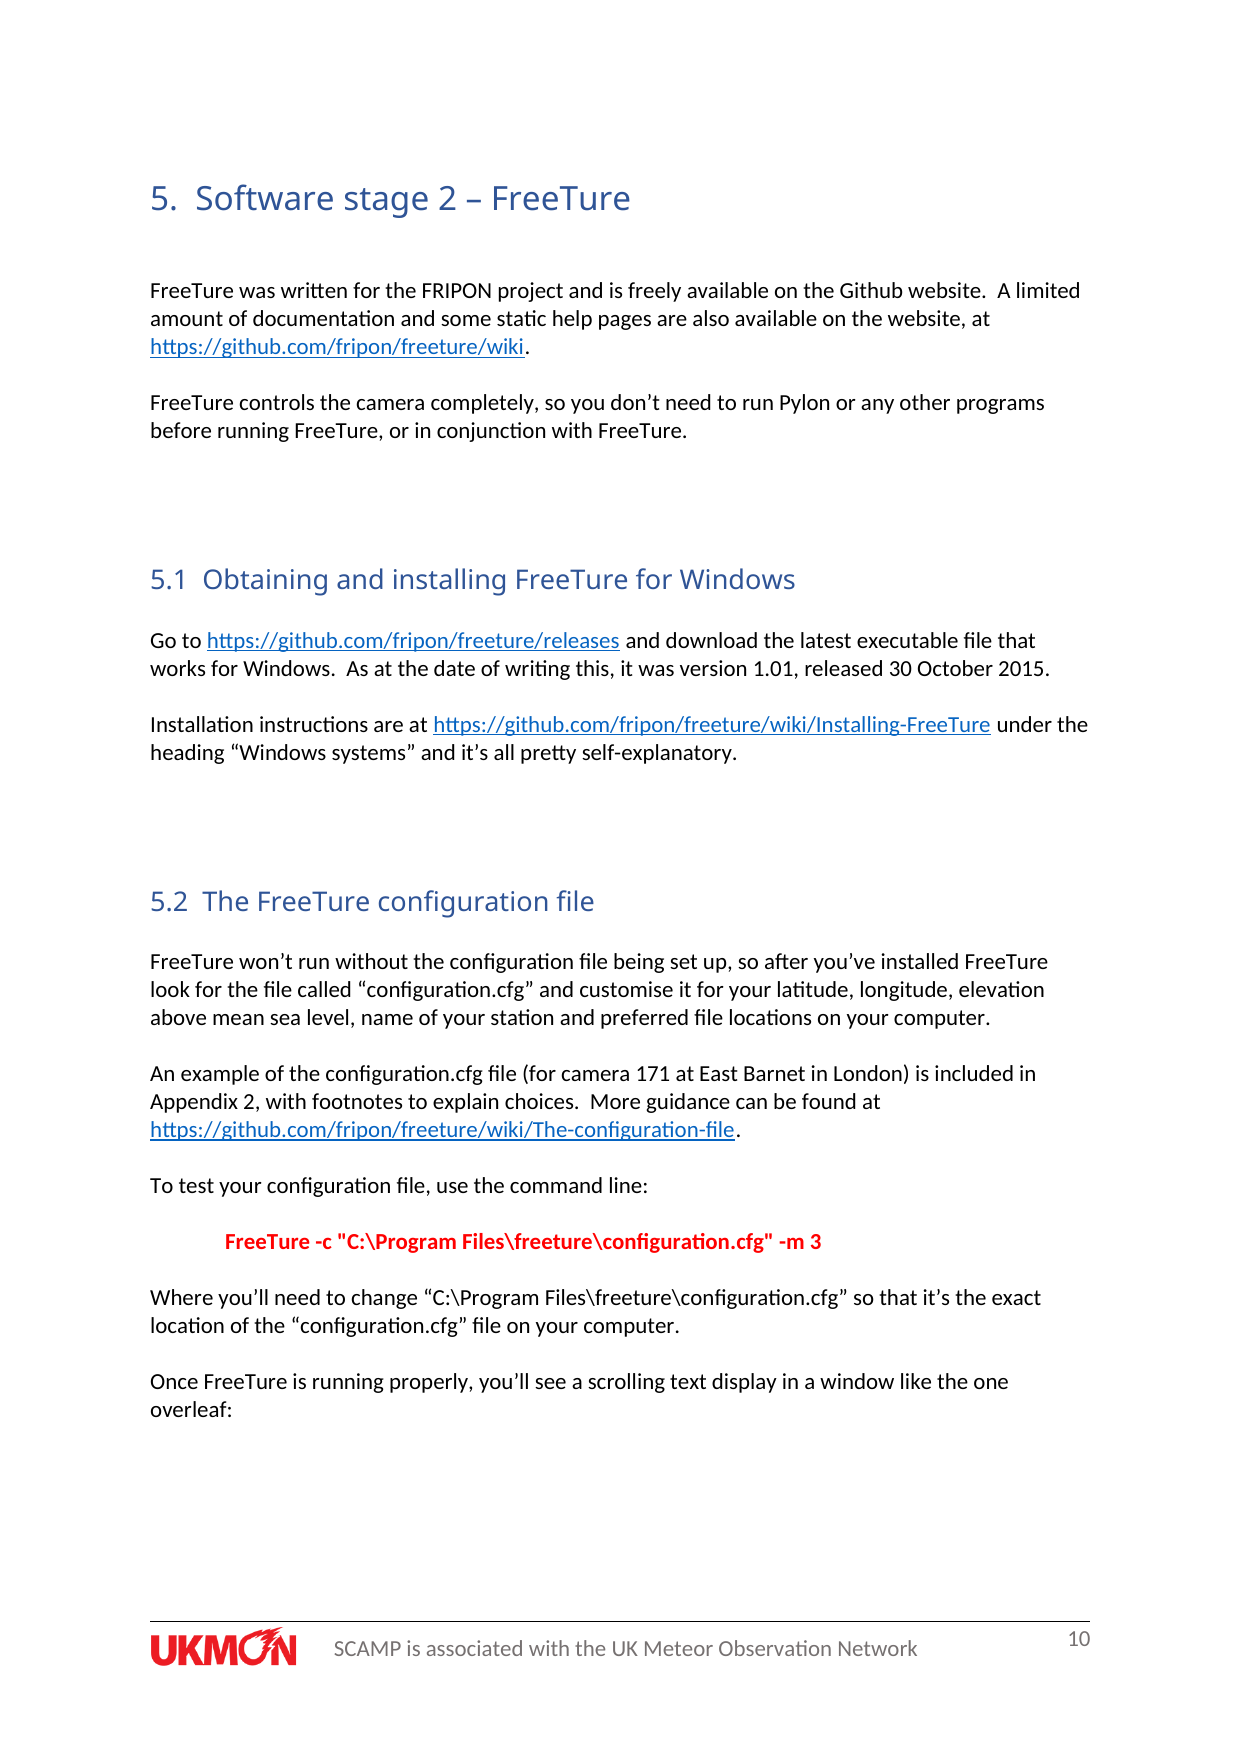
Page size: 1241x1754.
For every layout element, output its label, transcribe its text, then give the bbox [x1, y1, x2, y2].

text Go to https://github.com/fripon/freeture/releases and download the latest executable file that works for Windows. As at the date of writing this, it was version 1.01, released 30 October 2015. [150, 626, 1090, 682]
text FreeTure -c "C:\Program Files\freeture\configuration.cfg" -m 3 [150, 1227, 1090, 1255]
text Once FreeTure is running properly, you’ll see a scrolling text display in a window like the one overleaf: [150, 1367, 1090, 1423]
text Where you’ll need to change “C:\Program Files\freeture\configuration.cfg” so that it’s the exact location of the “configuration.cfg” file on your computer. [150, 1283, 1090, 1339]
text FreeTure was written for the FRIPON project and is freely available on the Github website. A limited amount of documentation and some static help pages are also available on the website, at https://github.com/fripon/freeture/wiki. [150, 276, 1090, 361]
text FreeTure won’t run without the configuration file being set up, so after you’ve installed FreeTure look for the file called “configuration.cfg” and customise it for your latitude, longitude, elevation above mean sea level, name of your station and preferred file locations on your computer. [150, 947, 1090, 1031]
text An example of the configuration.cfg file (for camera 171 at East Barnet in London) is included in Appendix 2, with footnotes to explain choices. More guidance can be found at https://github.com/fripon/freeture/wiki/The-configuration-file. [150, 1059, 1090, 1143]
picture [150, 1626, 297, 1666]
subtitle 5. Software stage 2 – FreeTure [150, 175, 1090, 220]
subtitle 5.2 The FreeTure configuration file [150, 882, 1090, 919]
text FreeTure controls the camera completely, so you don’t need to run Pylon or any other programs before running FreeTure, or in conjunction with FreeTure. [150, 388, 1090, 444]
text To test your configuration file, use the command line: [150, 1171, 1090, 1199]
text Installation instructions are at https://github.com/fripon/freeture/wiki/Installing-FreeTure under the heading “Windows systems” and it’s all pretty self-explanatory. [150, 710, 1090, 766]
subtitle 5.1 Obtaining and installing FreeTure for Windows [150, 561, 1090, 598]
